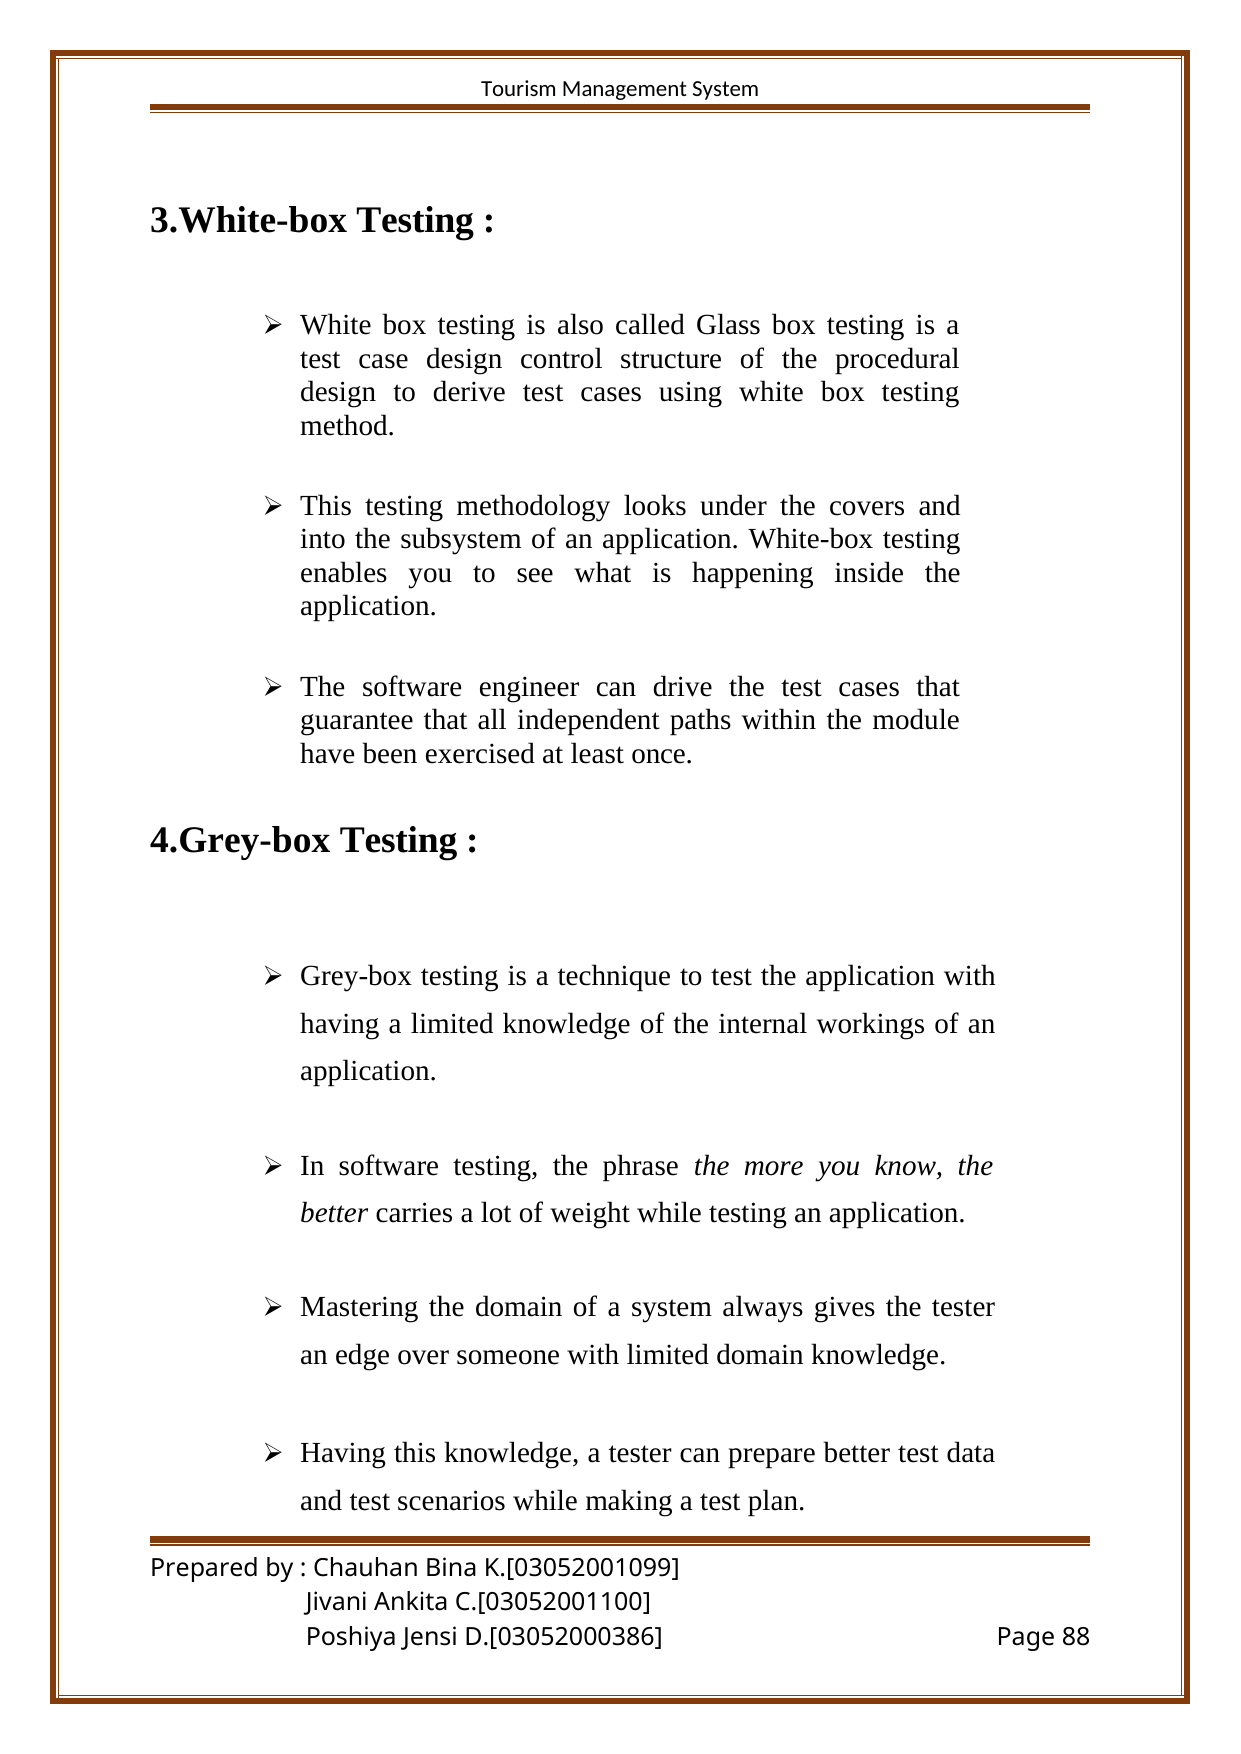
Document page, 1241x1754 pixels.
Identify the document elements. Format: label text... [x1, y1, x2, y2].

list The software engineer can drive the test cases that guarantee that all independent paths within the module have been exercised at least once. [262, 669, 961, 769]
text 4.Grey-box Testing : [150, 817, 1090, 861]
text 3.White-box Testing : [150, 197, 1090, 240]
list Grey-box testing is a technique to test the application with having a limited knowledge of the internal workings of an application. [262, 958, 996, 1087]
list This testing methodology looks under the covers and into the subsystem of an application. White-box testing enables you to see what is happening inside the application. [262, 488, 961, 622]
list Mastering the domain of a system always gives the tester an edge over someone with limited domain knowledge. [262, 1289, 996, 1370]
list White box testing is also called Glass box testing is a test case design control structure of the procedural design to derive test cases using white box testing method. [262, 307, 961, 442]
list Having this knowledge, a tester can prepare better test data and test scenarios while making a test plan. [262, 1436, 996, 1516]
list In software testing, the phrase the more you know, the better carries a lot of weight while testing an application. [262, 1148, 996, 1228]
